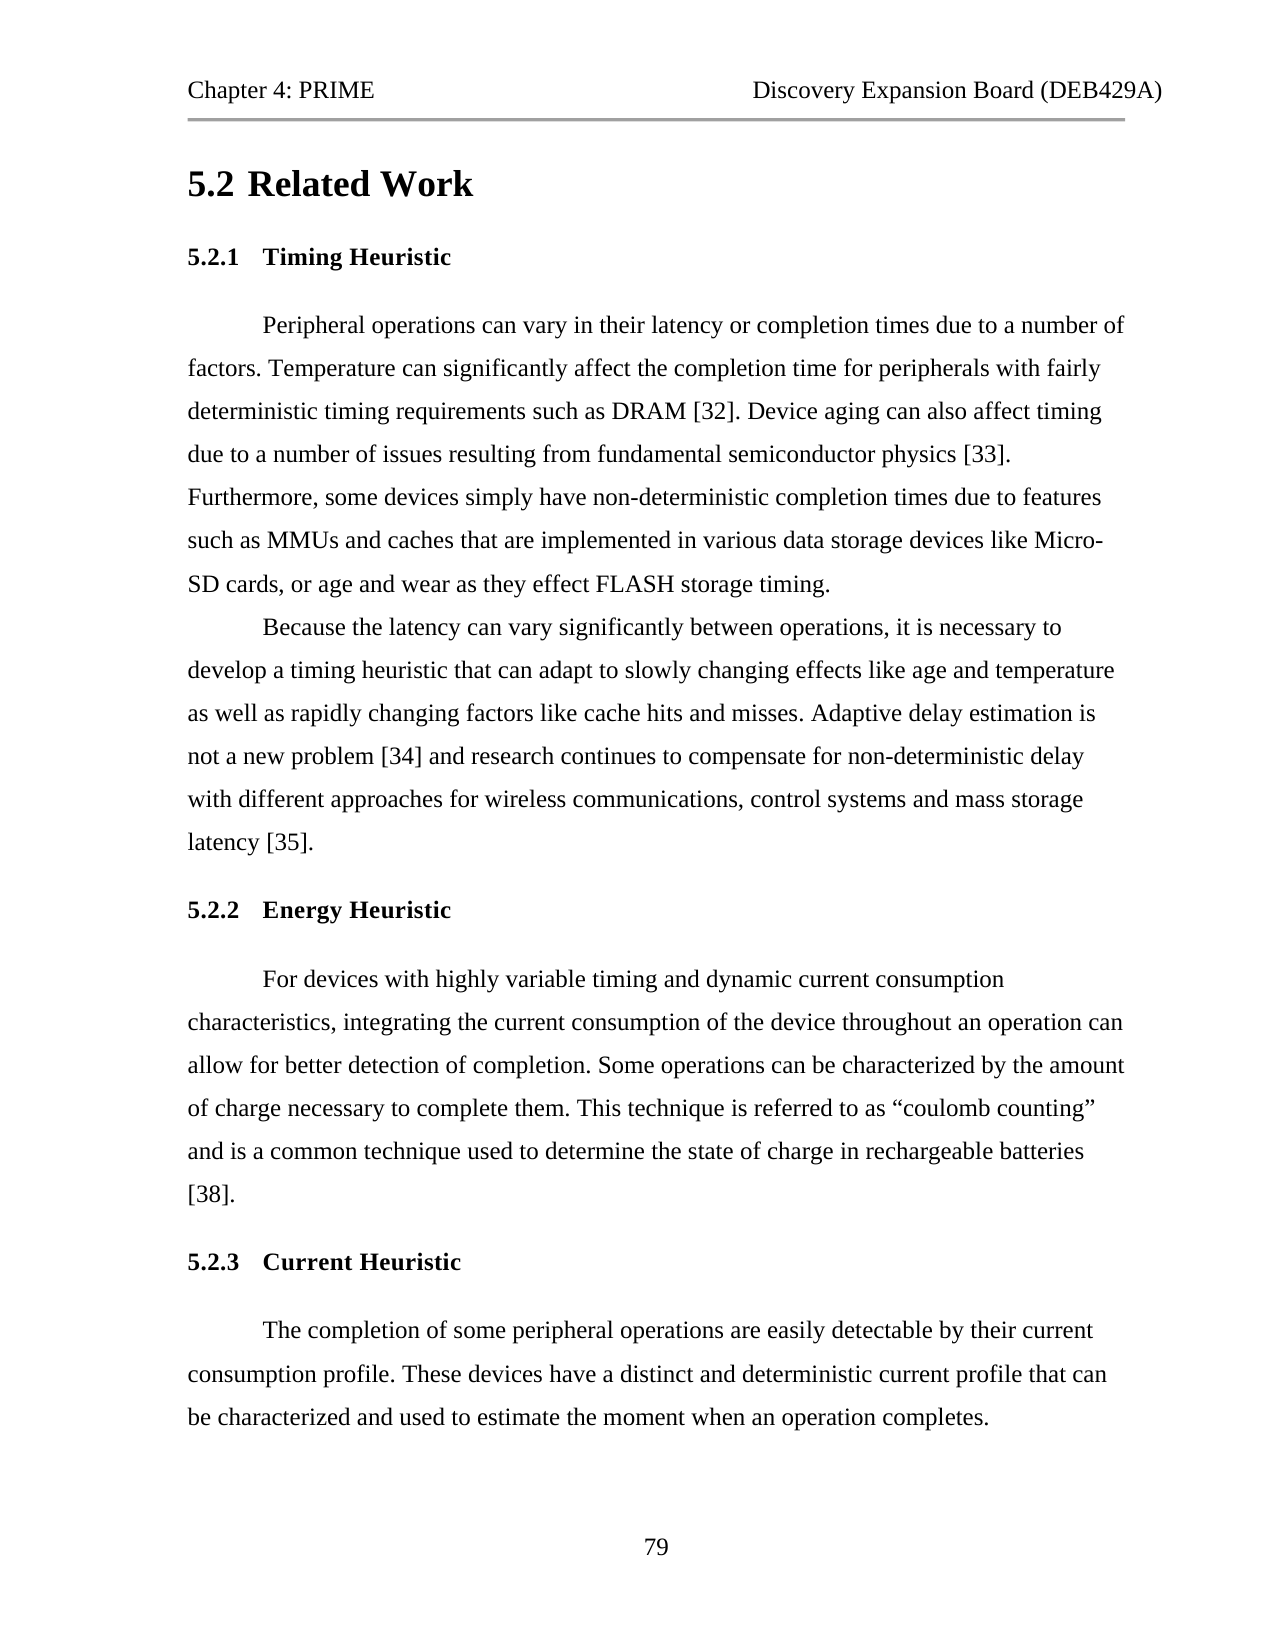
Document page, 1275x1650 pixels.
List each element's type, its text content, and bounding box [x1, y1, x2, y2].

text Because the latency can vary significantly between operations, it is necessary to develop a timing heuristic that can adapt to slowly changing effects like age and temperature as well as rapidly changing factors like cache hits and misses. Adaptive delay estimation is not a new problem and research continues to compensate for non-deterministic delay with different approaches for wireless communications, control systems and mass storage latency. [187, 612, 1125, 856]
subtitle Current Heuristic [187, 1247, 1125, 1276]
text Peripheral operations can vary in their latency or completion times due to a number of factors. Temperature can significantly affect the completion time for peripherals with fairly deterministic timing requirements such as DRAM. Device aging can also affect timing due to a number of issues resulting from fundamental semiconductor physics. Furthermore, some devices simply have non-deterministic completion times due to features such as MMUs and caches that are implemented in various data storage devices like Micro-SD cards, or age and wear as they effect FLASH storage timing. [187, 310, 1125, 597]
text The completion of some peripheral operations are easily detectable by their current consumption profile. These devices have a distinct and deterministic current profile that can be characterized and used to estimate the moment when an operation completes. [187, 1316, 1125, 1431]
text For devices with highly variable timing and dynamic current consumption characteristics, integrating the current consumption of the device throughout an operation can allow for better detection of completion. Some operations can be characterized by the amount of charge necessary to complete them. This technique is referred to as “coulomb counting” and is a common technique used to determine the state of charge in rechargeable batteries. [187, 964, 1125, 1208]
subtitle Timing Heuristic [187, 242, 1125, 271]
subtitle Related Work [187, 161, 1125, 204]
subtitle Energy Heuristic [187, 896, 1125, 924]
